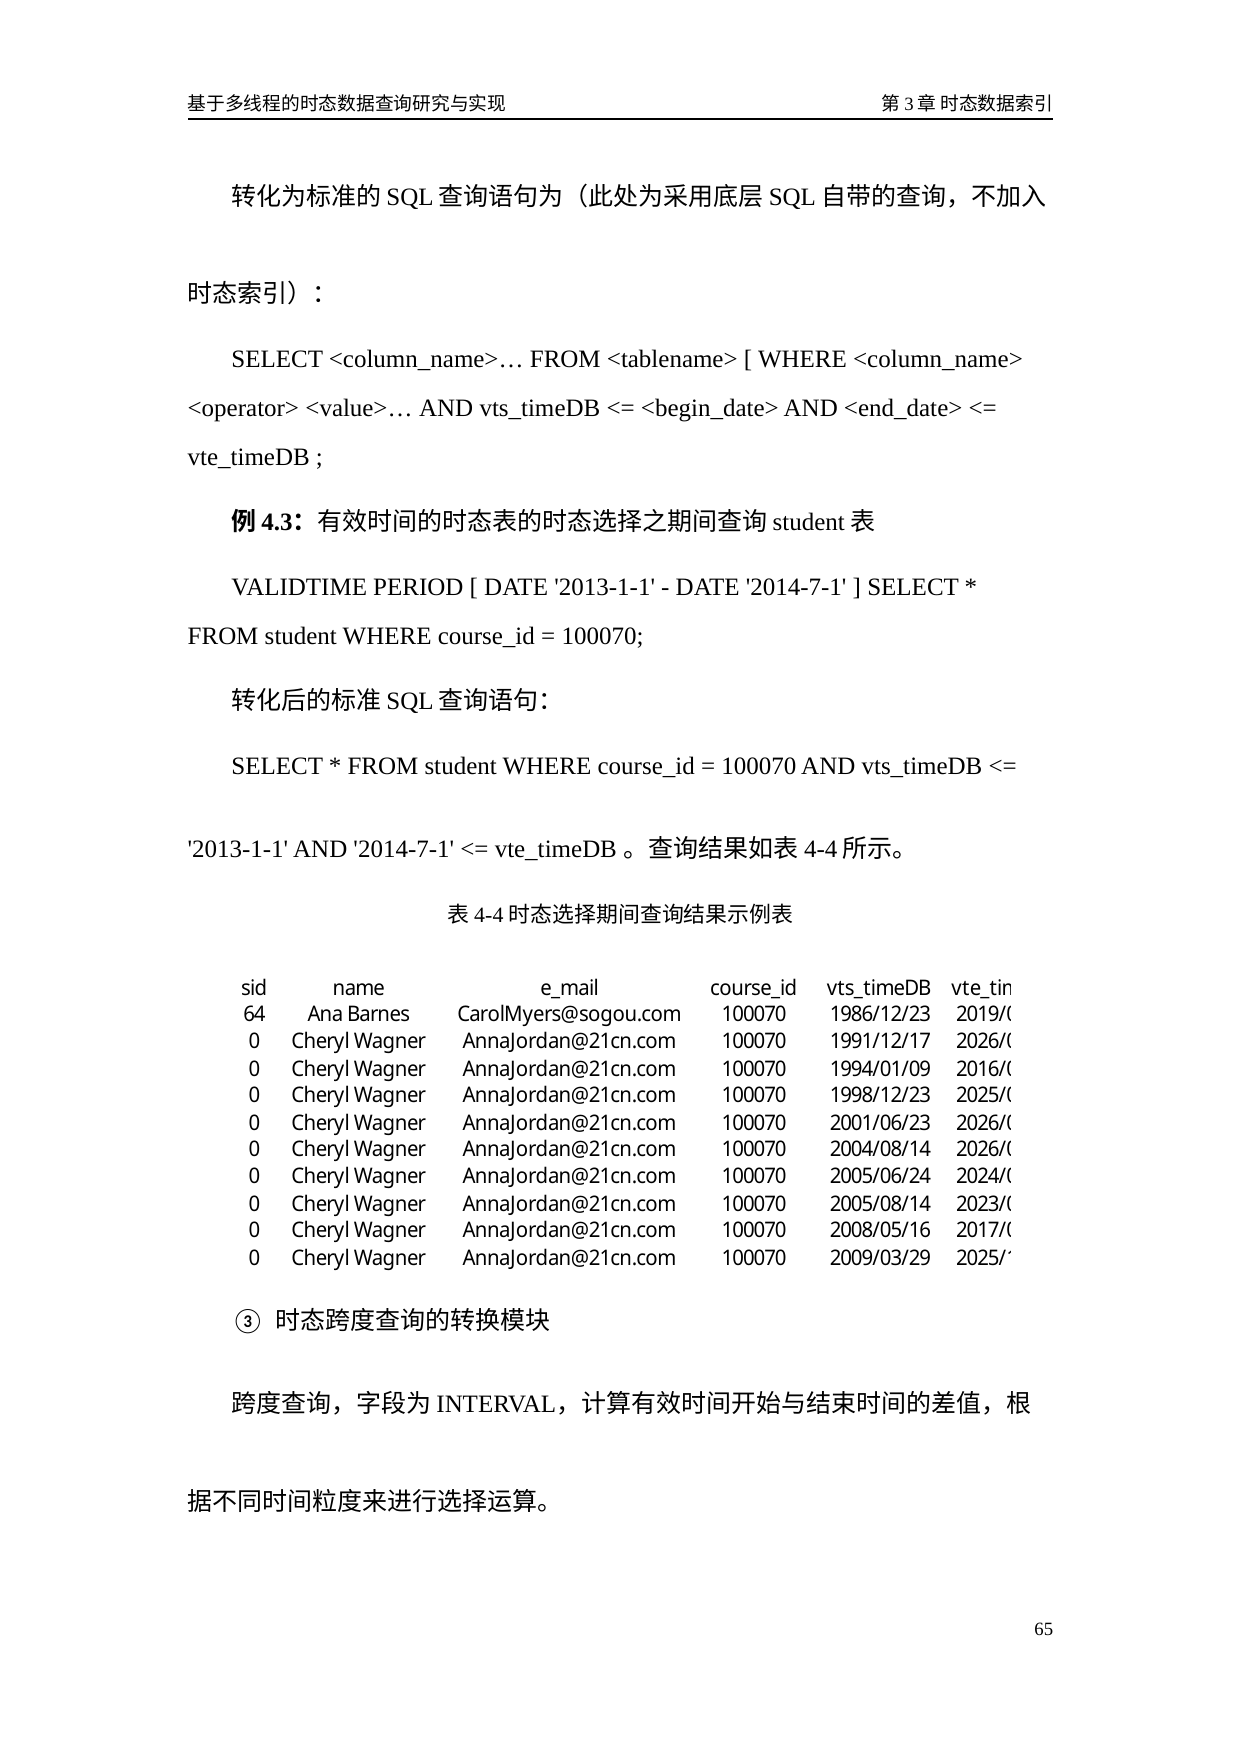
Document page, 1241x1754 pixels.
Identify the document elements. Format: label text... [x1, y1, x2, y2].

text 转化为标准的SQL查询语句为（此处为采用底层SQL自带的查询，不加入时态索引）： [187, 162, 1053, 324]
list 时态跨度查询的转换模块 [231, 1286, 1053, 1351]
text VALIDTIME PERIOD [ DATE '2013-1-1' - DATE '2014-7-1' ] SELECT * FROM student WHERE course_id = 100070; [187, 570, 1053, 651]
text SELECT <column_name>… FROM <tablename> [ WHERE <column_name> <operator> <value>… AND vts_timeDB <= <begin_date> AND <end_date> <= vte_timeDB ; [187, 343, 1053, 473]
text 转化后的标准SQL查询语句： [187, 666, 1053, 731]
text 跨度查询，字段为INTERVAL，计算有效时间开始与结束时间的差值，根据不同时间粒度来进行选择运算。 [187, 1369, 1053, 1532]
text 例4.3：有效时间的时态表的时态选择之期间查询student表 [187, 487, 1053, 552]
